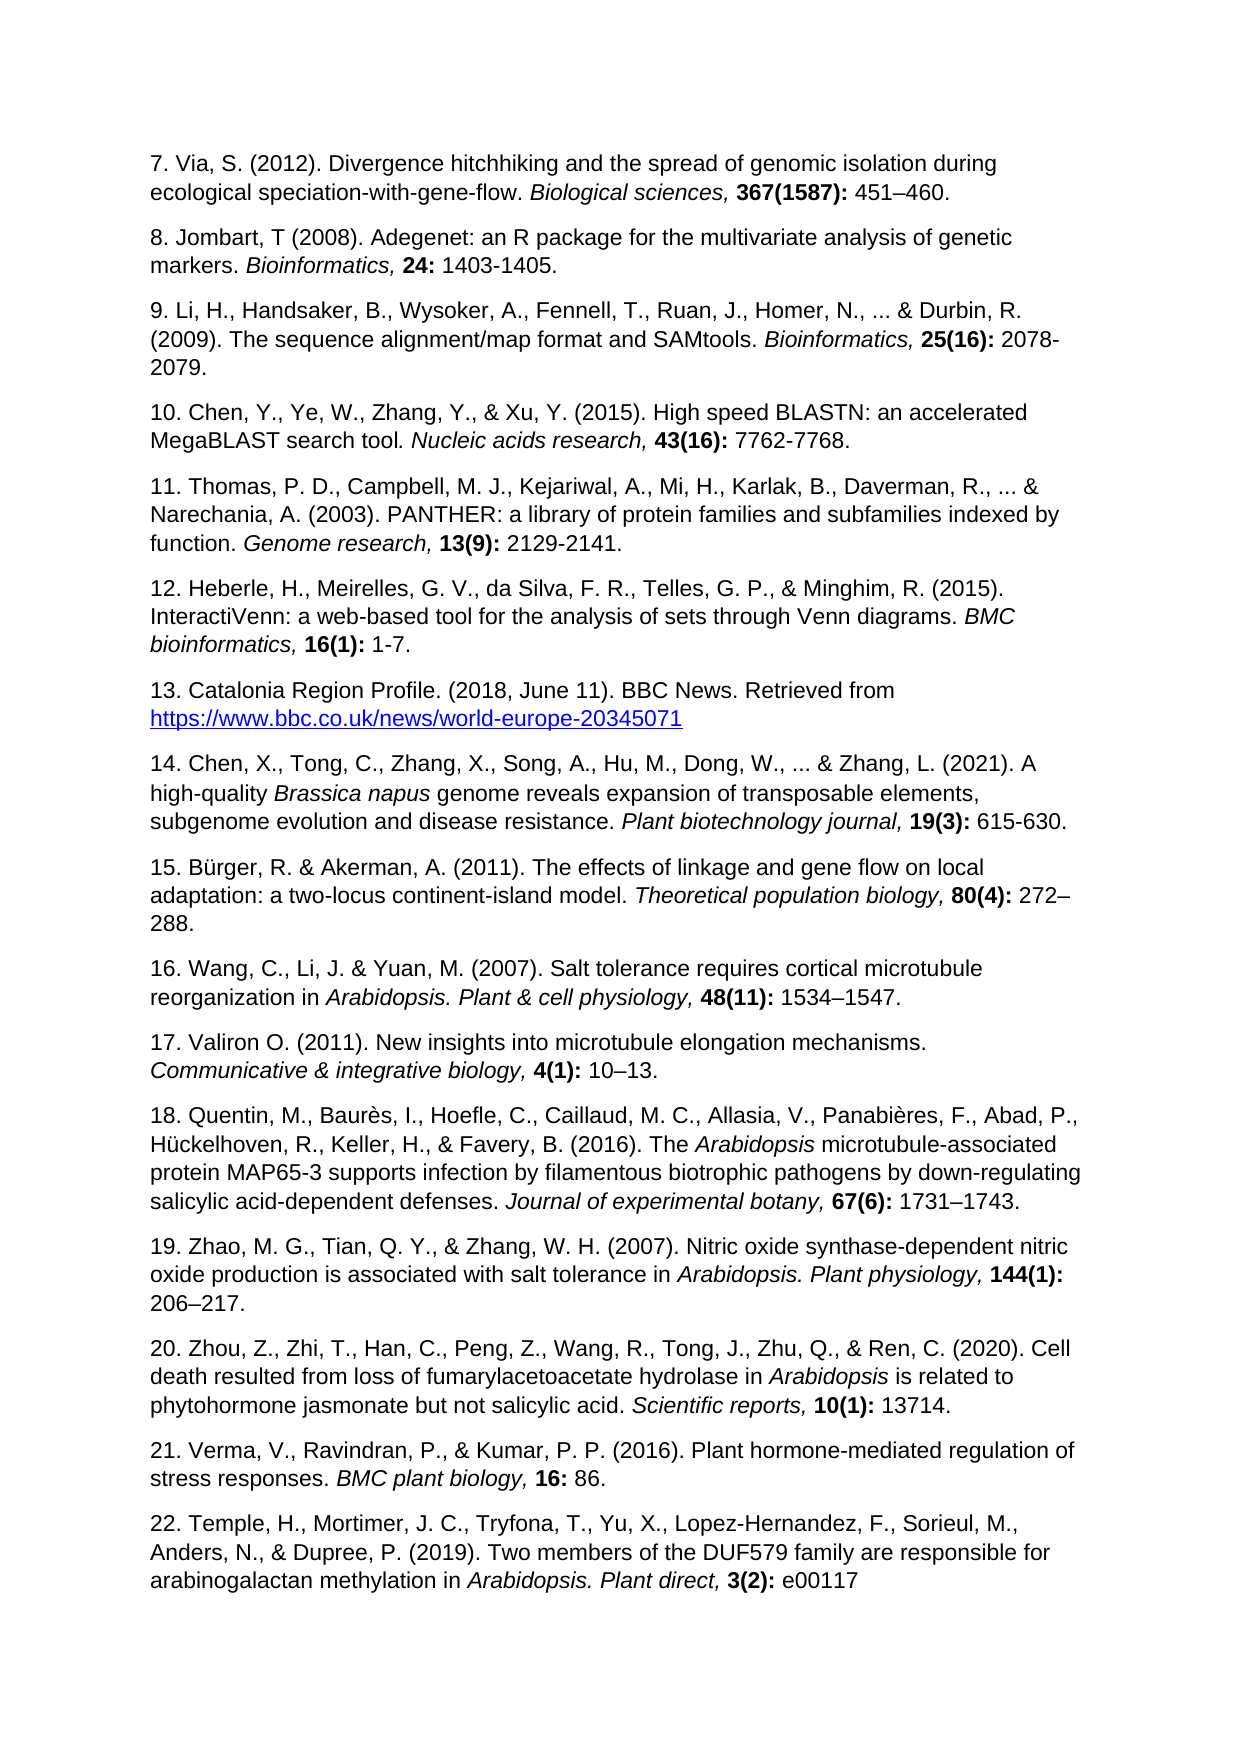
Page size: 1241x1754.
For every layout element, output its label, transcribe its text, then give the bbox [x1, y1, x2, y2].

text 18. Quentin, M., Baurès, I., Hoefle, C., Caillaud, M. C., Allasia, V., Panabières, F., Abad, P., Hückelhoven, R., Keller, H., & Favery, B. (2016). The Arabidopsis microtubule-associated protein MAP65-3 supports infection by filamentous biotrophic pathogens by down-regulating salicylic acid-dependent defenses. Journal of experimental botany, 67(6): 1731–1743. [150, 1102, 1090, 1214]
text 11. Thomas, P. D., Campbell, M. J., Kejariwal, A., Mi, H., Karlak, B., Daverman, R., ... & Narechania, A. (2003). PANTHER: a library of protein families and subfamilies indexed by function. Genome research, 13(9): 2129-2141. [150, 473, 1090, 556]
text 10. Chen, Y., Ye, W., Zhang, Y., & Xu, Y. (2015). High speed BLASTN: an accelerated MegaBLAST search tool. Nucleic acids research, 43(16): 7762-7768. [150, 399, 1090, 454]
text 14. Chen, X., Tong, C., Zhang, X., Song, A., Hu, M., Dong, W., ... & Zhang, L. (2021). A high‐quality Brassica napus genome reveals expansion of transposable elements, subgenome evolution and disease resistance. Plant biotechnology journal, 19(3): 615-630. [150, 750, 1090, 835]
text 9. Li, H., Handsaker, B., Wysoker, A., Fennell, T., Ruan, J., Homer, N., ... & Durbin, R. (2009). The sequence alignment/map format and SAMtools. Bioinformatics, 25(16): 2078-2079. [150, 297, 1090, 380]
text 8. Jombart, T (2008). Adegenet: an R package for the multivariate analysis of genetic markers. Bioinformatics, 24: 1403-1405. [150, 223, 1090, 278]
text 20. Zhou, Z., Zhi, T., Han, C., Peng, Z., Wang, R., Tong, J., Zhu, Q., & Ren, C. (2020). Cell death resulted from loss of fumarylacetoacetate hydrolase in Arabidopsis is related to phytohormone jasmonate but not salicylic acid. Scientific reports, 10(1): 13714. [150, 1335, 1090, 1418]
text 7. Via, S. (2012). Divergence hitchhiking and the spread of genomic isolation during ecological speciation-with-gene-flow. Biological sciences, 367(1587): 451–460. [150, 150, 1090, 205]
text 21. Verma, V., Ravindran, P., & Kumar, P. P. (2016). Plant hormone-mediated regulation of stress responses. BMC plant biology, 16: 86. [150, 1437, 1090, 1492]
text 17. Valiron O. (2011). New insights into microtubule elongation mechanisms. Communicative & integrative biology, 4(1): 10–13. [150, 1029, 1090, 1084]
text 16. Wang, C., Li, J. & Yuan, M. (2007). Salt tolerance requires cortical microtubule reorganization in Arabidopsis. Plant & cell physiology, 48(11): 1534–1547. [150, 955, 1090, 1010]
text 19. Zhao, M. G., Tian, Q. Y., & Zhang, W. H. (2007). Nitric oxide synthase-dependent nitric oxide production is associated with salt tolerance in Arabidopsis. Plant physiology, 144(1): 206–217. [150, 1233, 1090, 1316]
text 13. Catalonia Region Profile. (2018, June 11). BBC News. Retrieved from https://www.bbc.co.uk/news/world-europe-20345071 [150, 677, 1090, 731]
text 22. Temple, H., Mortimer, J. C., Tryfona, T., Yu, X., Lopez-Hernandez, F., Sorieul, M., Anders, N., & Dupree, P. (2019). Two members of the DUF579 family are responsible for arabinogalactan methylation in Arabidopsis. Plant direct, 3(2): e00117 [150, 1510, 1090, 1594]
text 15. Bürger, R. & Akerman, A. (2011). The effects of linkage and gene flow on local adaptation: a two-locus continent-island model. Theoretical population biology, 80(4): 272–288. [150, 853, 1090, 937]
text 12. Heberle, H., Meirelles, G. V., da Silva, F. R., Telles, G. P., & Minghim, R. (2015). InteractiVenn: a web-based tool for the analysis of sets through Venn diagrams. BMC bioinformatics, 16(1): 1-7. [150, 574, 1090, 658]
